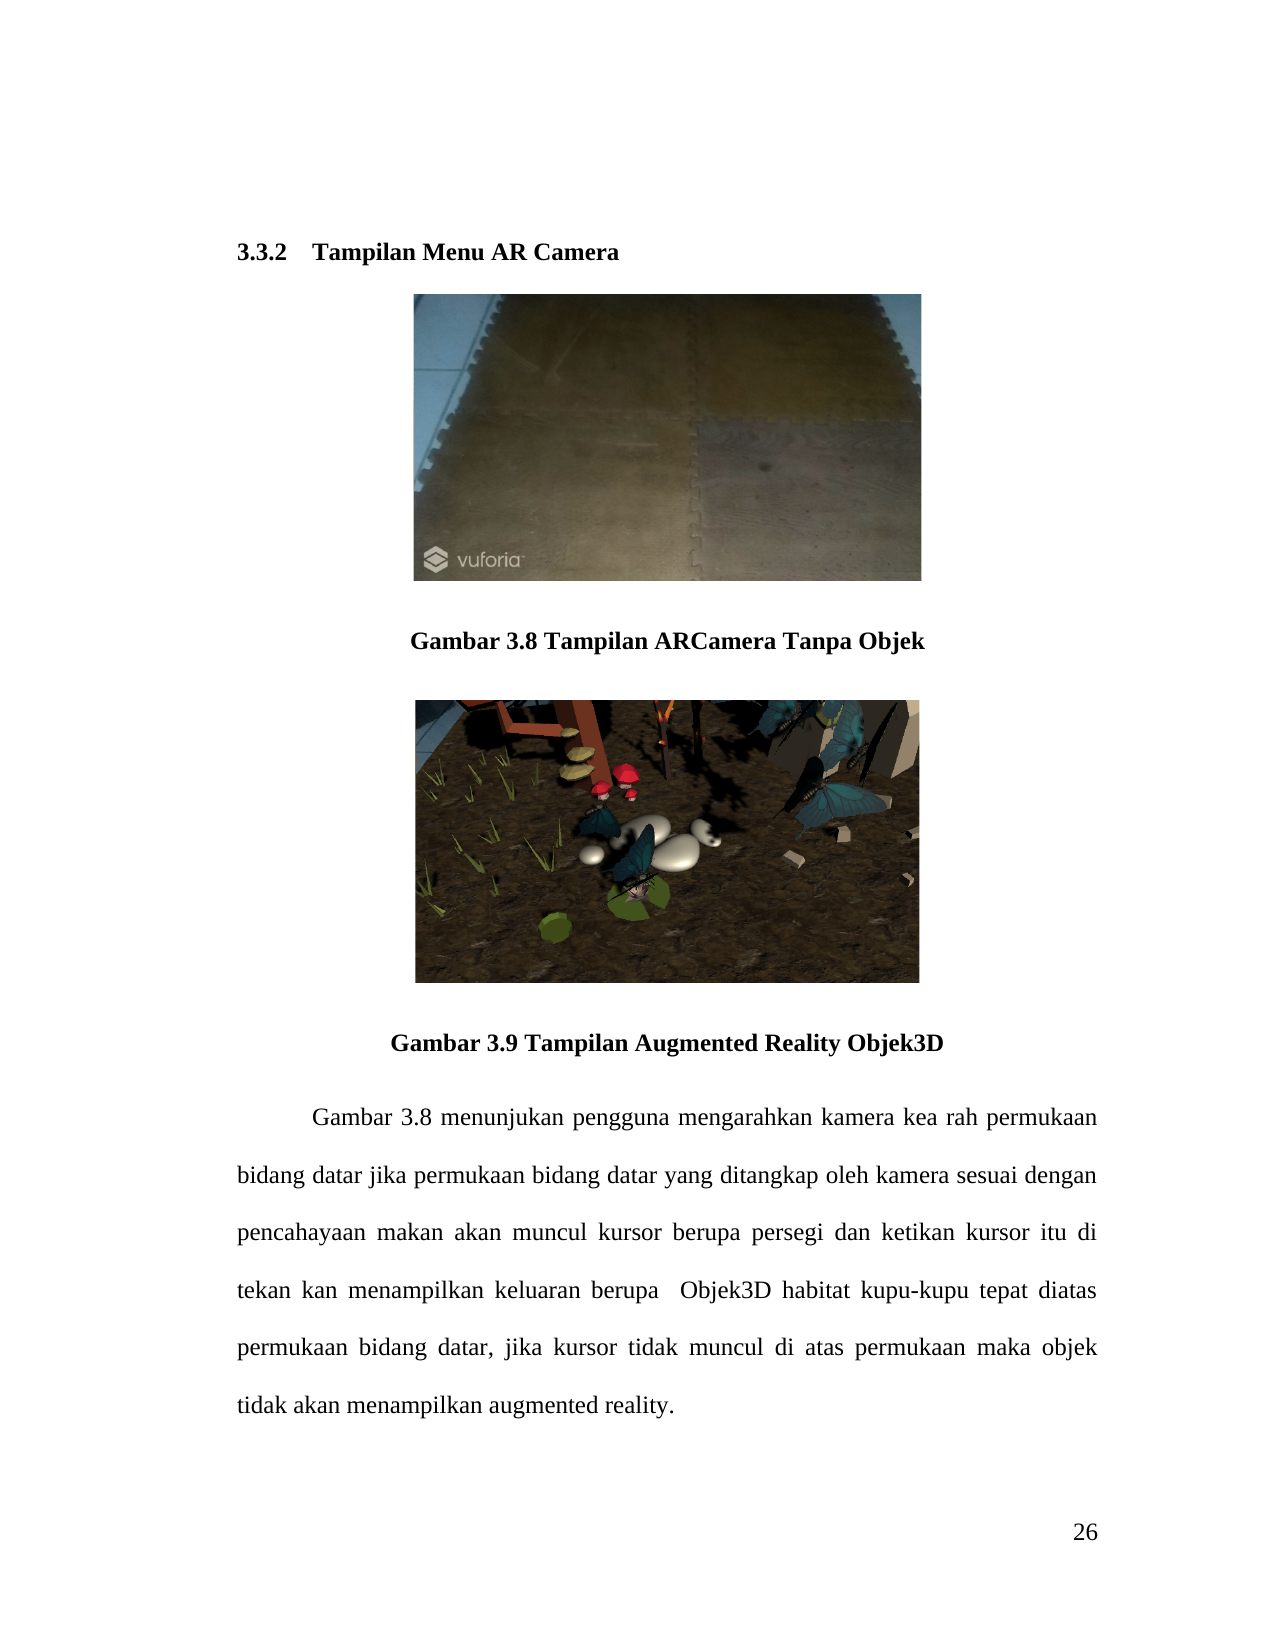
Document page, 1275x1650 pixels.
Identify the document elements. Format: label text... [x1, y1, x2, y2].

text Gambar 3.8 Tampilan ARCamera Tanpa Objek [237, 626, 1098, 655]
subtitle 3.3.2 Tampilan Menu AR Camera [237, 237, 1098, 266]
picture [413, 294, 922, 581]
text Gambar 3.9 Tampilan Augmented Reality Objek3D [237, 1028, 1098, 1057]
picture [415, 700, 920, 983]
text Gambar 3.8 menunjukan pengguna mengarahkan kamera kea rah permukaan bidang datar jika permukaan bidang datar yang ditangkap oleh kamera sesuai dengan pencahayaan makan akan muncul kursor berupa persegi dan ketikan kursor itu di tekan kan menampilkan keluaran berupa Objek3D habitat kupu-kupu tepat diatas permukaan bidang datar, jika kursor tidak muncul di atas permukaan maka objek tidak akan menampilkan augmented reality. [237, 1102, 1098, 1418]
